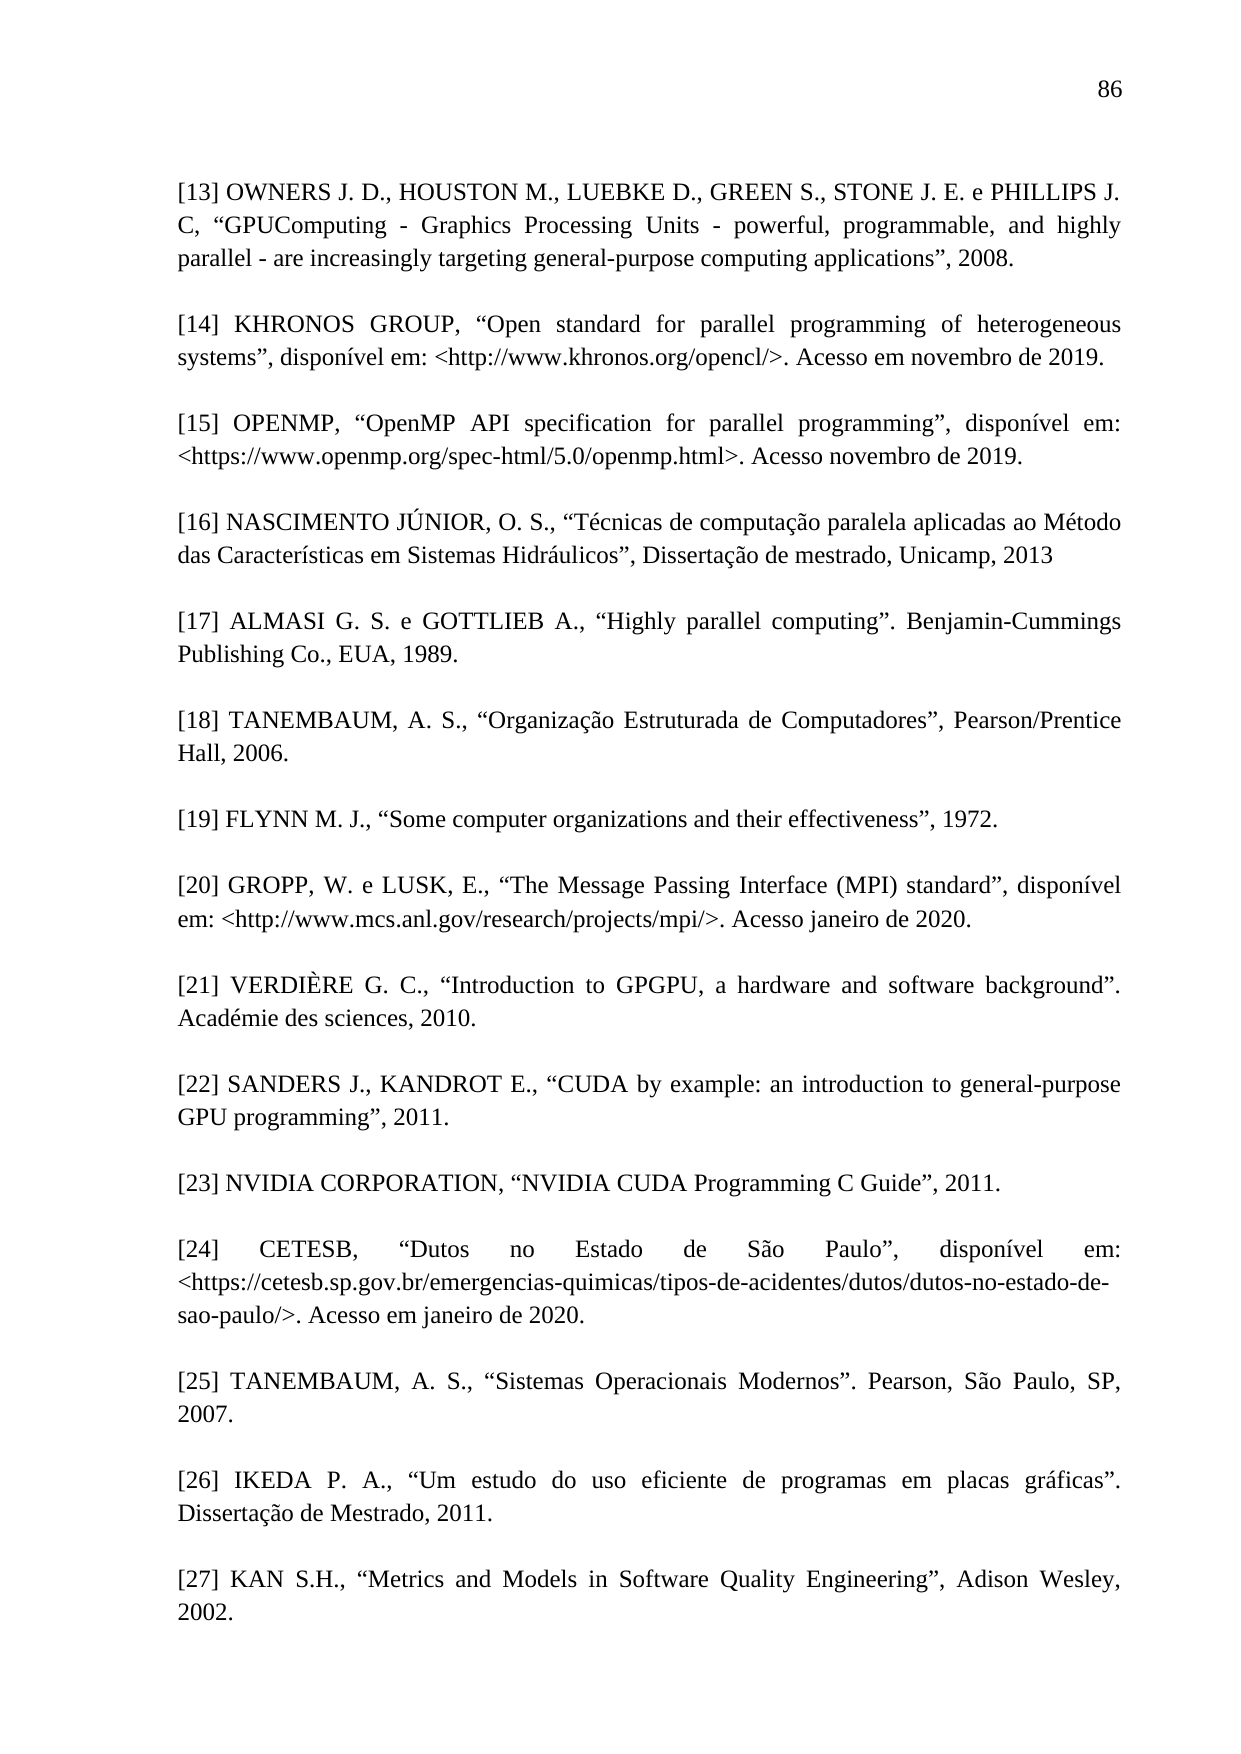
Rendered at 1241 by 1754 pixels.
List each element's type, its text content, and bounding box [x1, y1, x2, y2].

text [25] TANEMBAUM, A. S., “Sistemas Operacionais Modernos”. Pearson, São Paulo, SP, 2007. [177, 1366, 1122, 1428]
text [13] OWNERS J. D., HOUSTON M., LUEBKE D., GREEN S., STONE J. E. e PHILLIPS J. C, “GPUComputing - Graphics Processing Units - powerful, programmable, and highly parallel - are increasingly targeting general-purpose computing applications”, 2008. [177, 177, 1122, 272]
text [27] KAN S.H., “Metrics and Models in Software Quality Engineering”, Adison Wesley, 2002. [177, 1564, 1122, 1626]
text [23] NVIDIA CORPORATION, “NVIDIA CUDA Programming C Guide”, 2011. [177, 1168, 1122, 1197]
text [16] NASCIMENTO JÚNIOR, O. S., “Técnicas de computação paralela aplicadas ao Método das Características em Sistemas Hidráulicos”, Dissertação de mestrado, Unicamp, 2013 [177, 507, 1122, 569]
text [15] OPENMP, “OpenMP API specification for parallel programming”, disponível em: <https://www.openmp.org/spec-html/5.0/openmp.html>. Acesso novembro de 2019. [177, 408, 1122, 470]
text [19] FLYNN M. J., “Some computer organizations and their effectiveness”, 1972. [177, 804, 1122, 833]
text [17] ALMASI G. S. e GOTTLIEB A., “Highly parallel computing”. Benjamin-Cummings Publishing Co., EUA, 1989. [177, 606, 1122, 668]
text [26] IKEDA P. A., “Um estudo do uso eficiente de programas em placas gráficas”. Dissertação de Mestrado, 2011. [177, 1465, 1122, 1527]
text [21] VERDIÈRE G. C., “Introduction to GPGPU, a hardware and software background”. Académie des sciences, 2010. [177, 970, 1122, 1031]
text [24] CETESB, “Dutos no Estado de São Paulo”, disponível em: <https://cetesb.sp.gov.br/emergencias-quimicas/tipos-de-acidentes/dutos/dutos-no-estado-de-sao-paulo/>. Acesso em janeiro de 2020. [177, 1234, 1122, 1329]
text [14] KHRONOS GROUP, “Open standard for parallel programming of heterogeneous systems”, disponível em: <http://www.khronos.org/opencl/>. Acesso em novembro de 2019. [177, 309, 1122, 371]
text [20] GROPP, W. e LUSK, E., “The Message Passing Interface (MPI) standard”, disponível em: <http://www.mcs.anl.gov/research/projects/mpi/>. Acesso janeiro de 2020. [177, 871, 1122, 932]
text [22] SANDERS J., KANDROT E., “CUDA by example: an introduction to general-purpose GPU programming”, 2011. [177, 1069, 1122, 1131]
text [18] TANEMBAUM, A. S., “Organização Estruturada de Computadores”, Pearson/Prentice Hall, 2006. [177, 706, 1122, 767]
